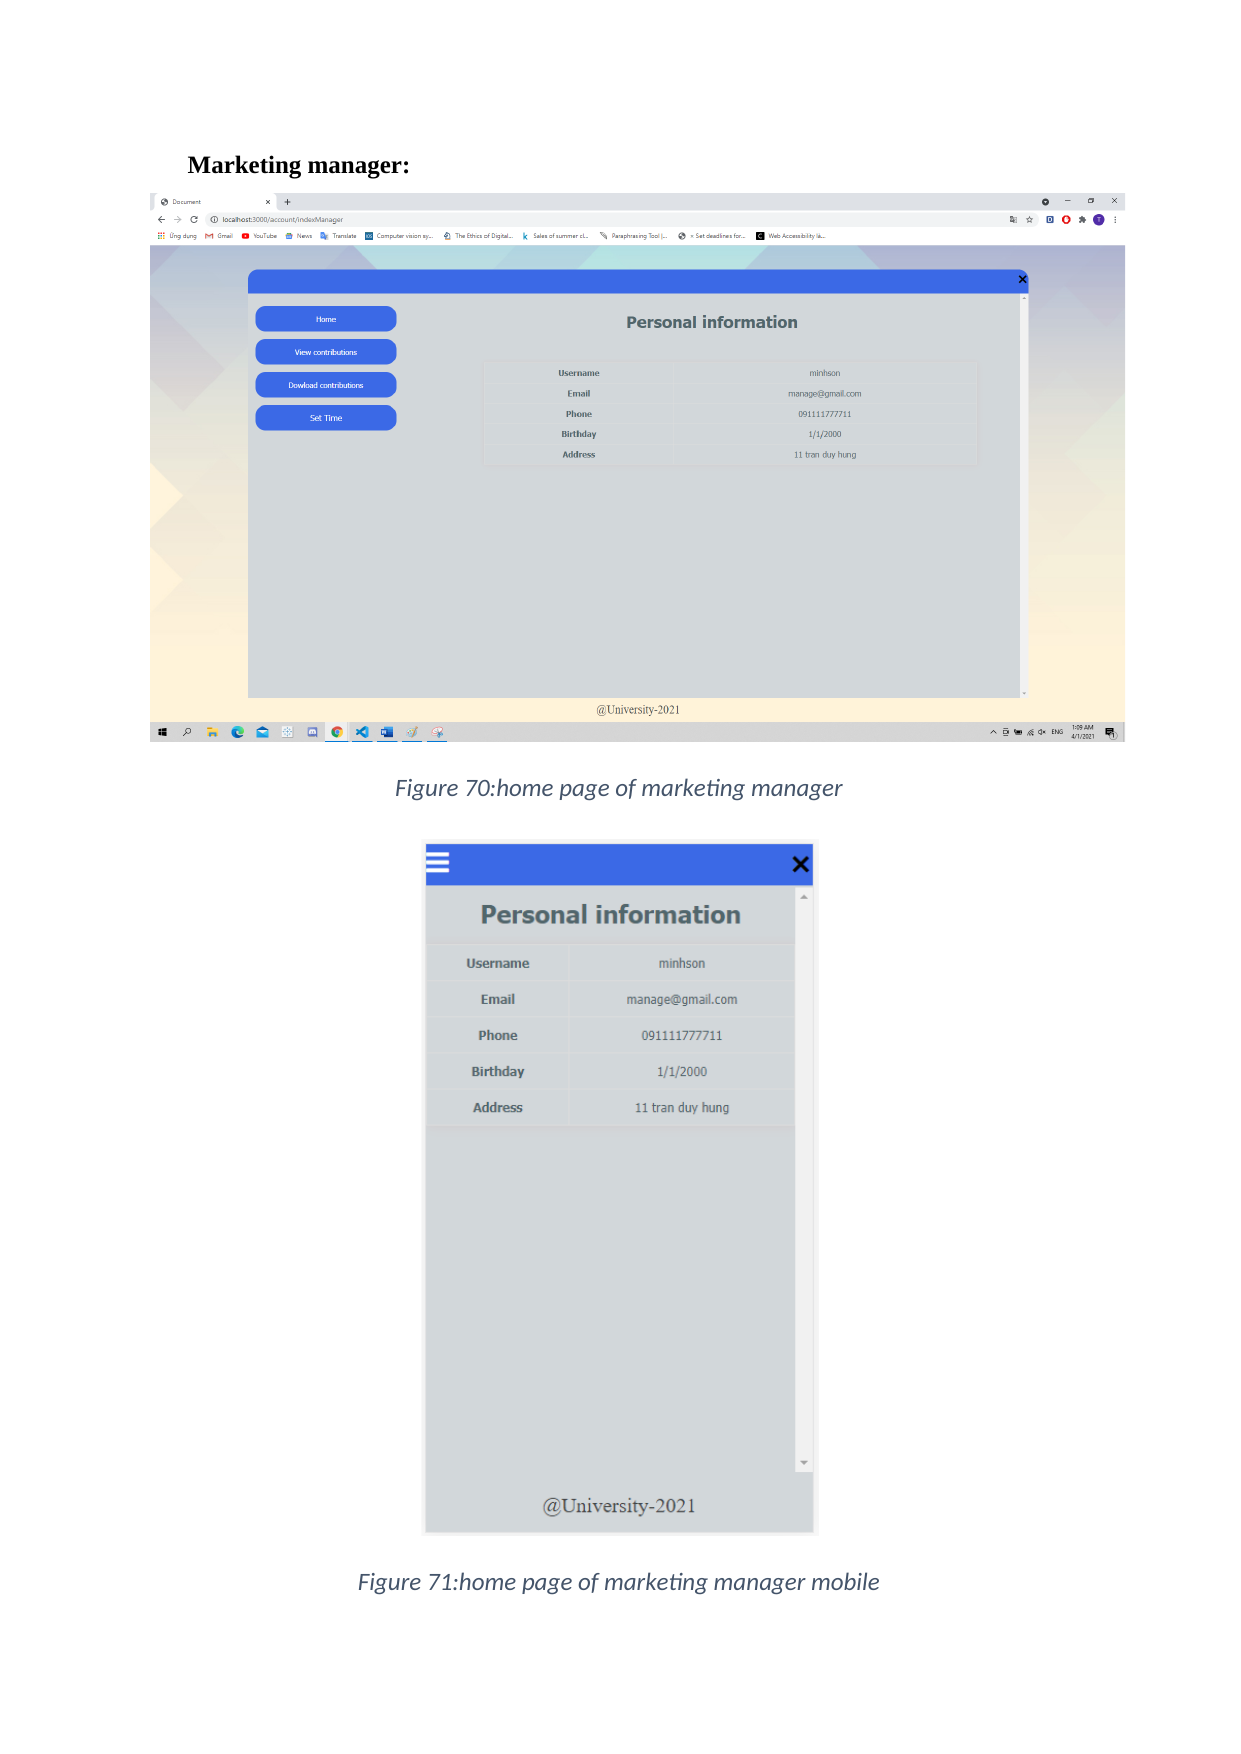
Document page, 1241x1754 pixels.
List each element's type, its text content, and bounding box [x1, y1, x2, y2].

picture [150, 193, 1125, 742]
picture [421, 839, 819, 1536]
subtitle Marketing manager: [187, 150, 1090, 179]
text Figure 70:home page of marketing manager [150, 773, 1090, 803]
text Figure 71:home page of marketing manager mobile [150, 1566, 1090, 1597]
